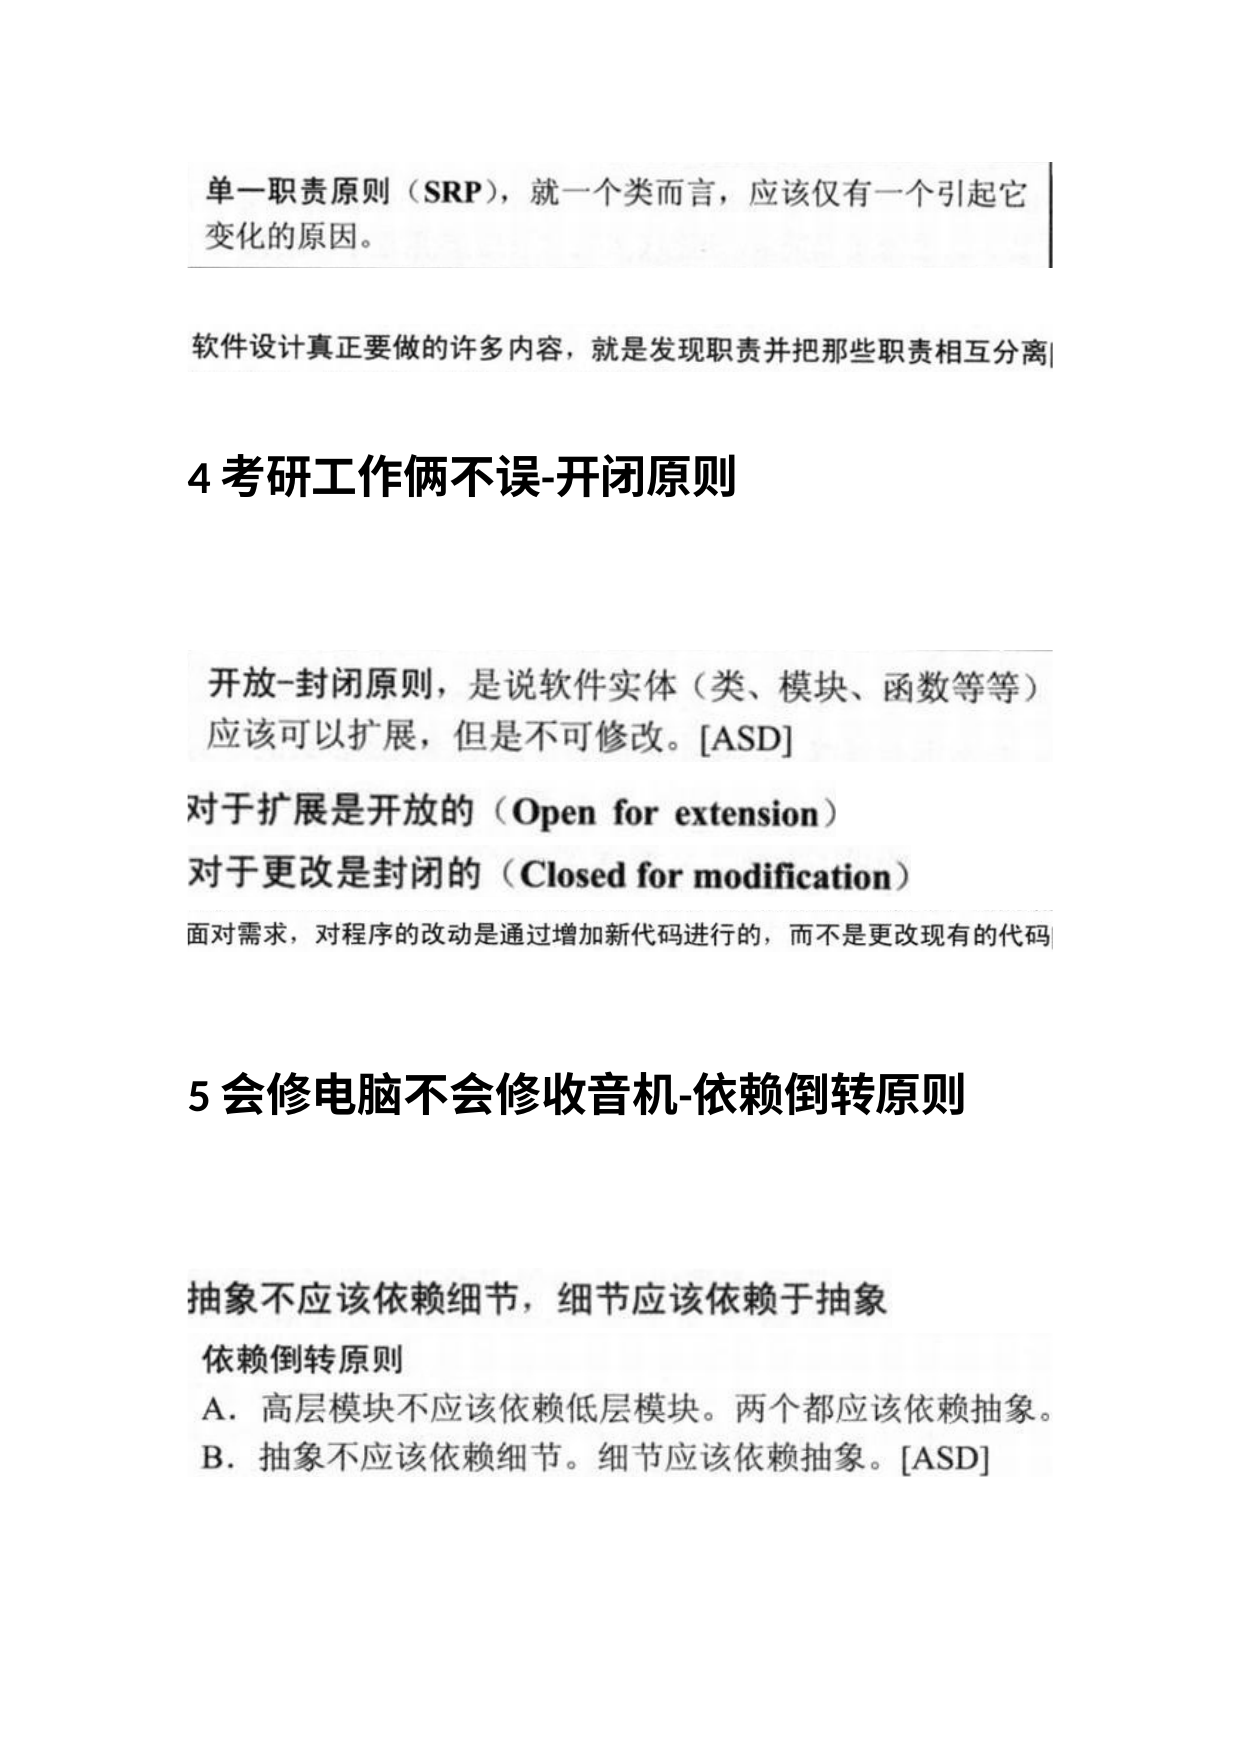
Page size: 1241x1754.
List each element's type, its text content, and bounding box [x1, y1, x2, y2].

subtitle 5会修电脑不会修收音机-依赖倒转原则 [187, 1043, 1053, 1141]
subtitle 4考研工作俩不误-开闭原则 [187, 425, 1053, 522]
